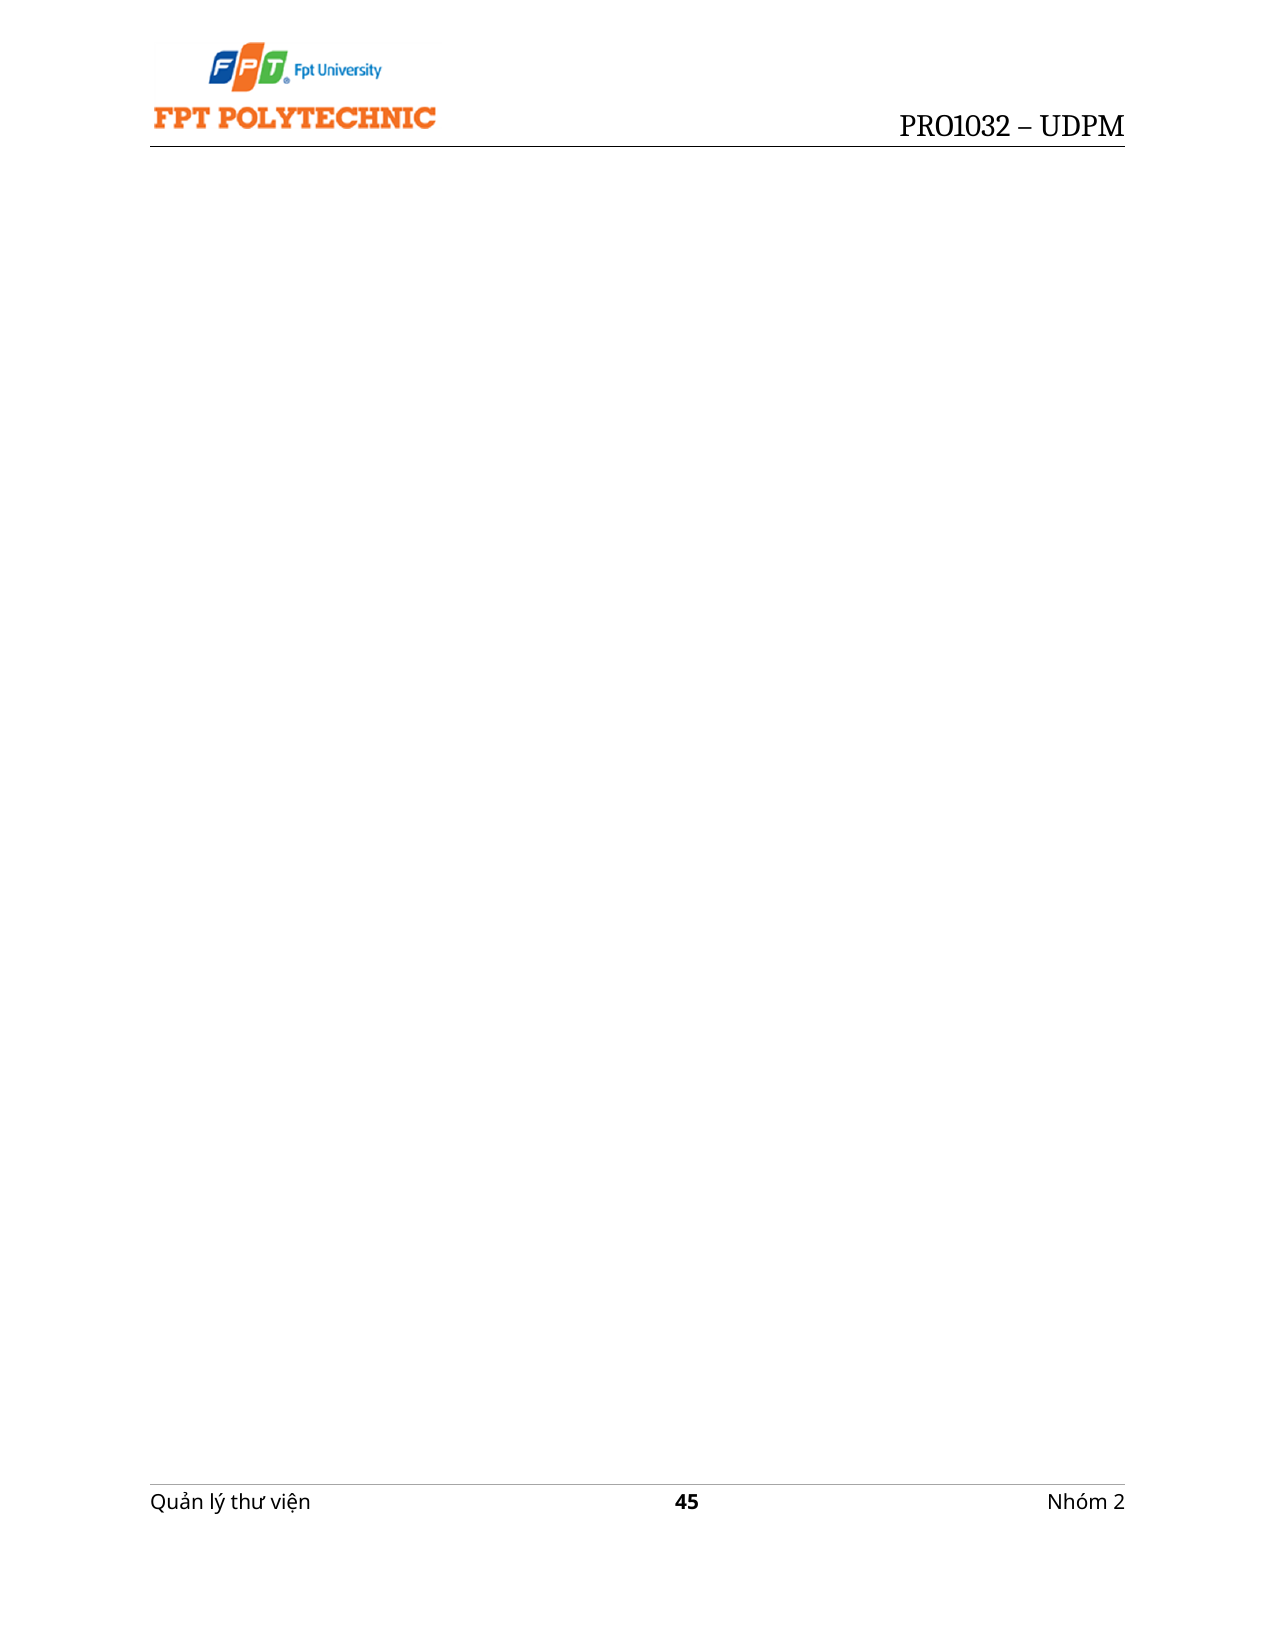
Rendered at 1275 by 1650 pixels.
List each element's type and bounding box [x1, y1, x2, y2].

picture [150, 37, 443, 137]
